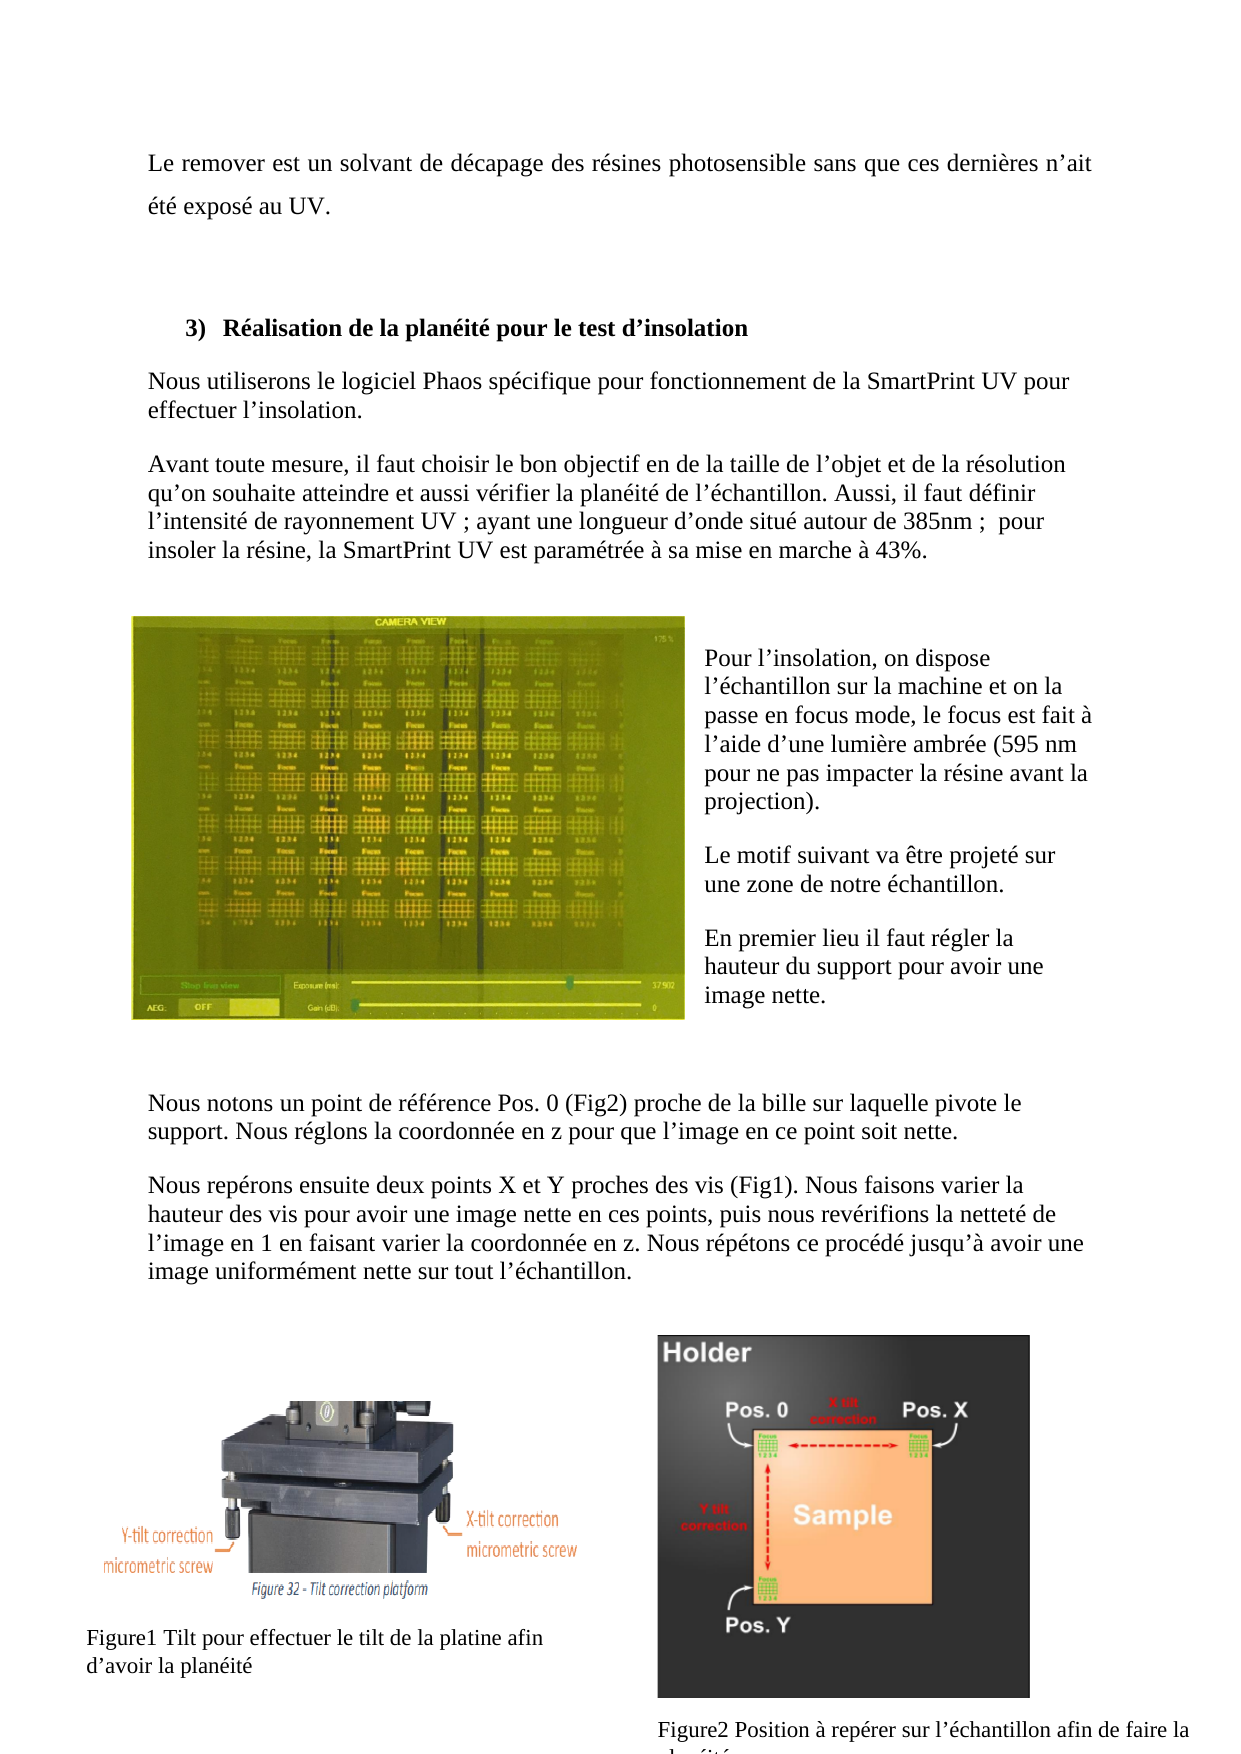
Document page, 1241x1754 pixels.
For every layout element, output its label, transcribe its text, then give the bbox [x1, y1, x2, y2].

text Le remover est un solvant de décapage des résines photosensible sans que ces dernières n’ait été exposé au UV. [148, 148, 1093, 219]
text Pour l’insolation, on dispose l’échantillon sur la machine et on la passe en focus mode, le focus est fait à l’aide d’une lumière ambrée (595 nm pour ne pas impacter la résine avant la projection). [686, 643, 1093, 815]
text Nous repérons ensuite deux points X et Y proches des vis (Fig1). Nous faisons varier la hauteur des vis pour avoir une image nette en ces points, puis nous revérifions la netteté de l’image en 1 en faisant varier la coordonnée en z. Nous répétons ce procédé jusqu’à avoir une image uniformément nette sur tout l’échantillon. [148, 1170, 1093, 1285]
text En premier lieu il faut régler la hauteur du support pour avoir une image nette. [686, 923, 1093, 1009]
picture [131, 614, 686, 1020]
text Nous utiliserons le logiciel Phaos spécifique pour fonctionnement de la SmartPrint UV pour effectuer l’insolation. [148, 366, 1093, 424]
list Réalisation de la planéité pour le test d’insolation [185, 313, 1093, 341]
text Le motif suivant va être projeté sur une zone de notre échantillon. [686, 840, 1093, 898]
picture [86, 1401, 587, 1605]
picture [657, 1334, 1032, 1698]
text Nous notons un point de référence Pos. 0 (Fig2) proche de la bille sur laquelle pivote le support. Nous réglons la coordonnée en z pour que l’image en ce point soit nette. [148, 1088, 1093, 1145]
text Avant toute mesure, il faut choisir le bon objectif en de la taille de l’objet et de la résolution qu’on souhaite atteindre et aussi vérifier la planéité de l’échantillon. Aussi, il faut définir l’intensité de rayonnement UV ; ayant une longueur d’onde situé autour de 385nm ; pour insoler la résine, la SmartPrint UV est paramétrée à sa mise en marche à 43%. [148, 449, 1093, 564]
